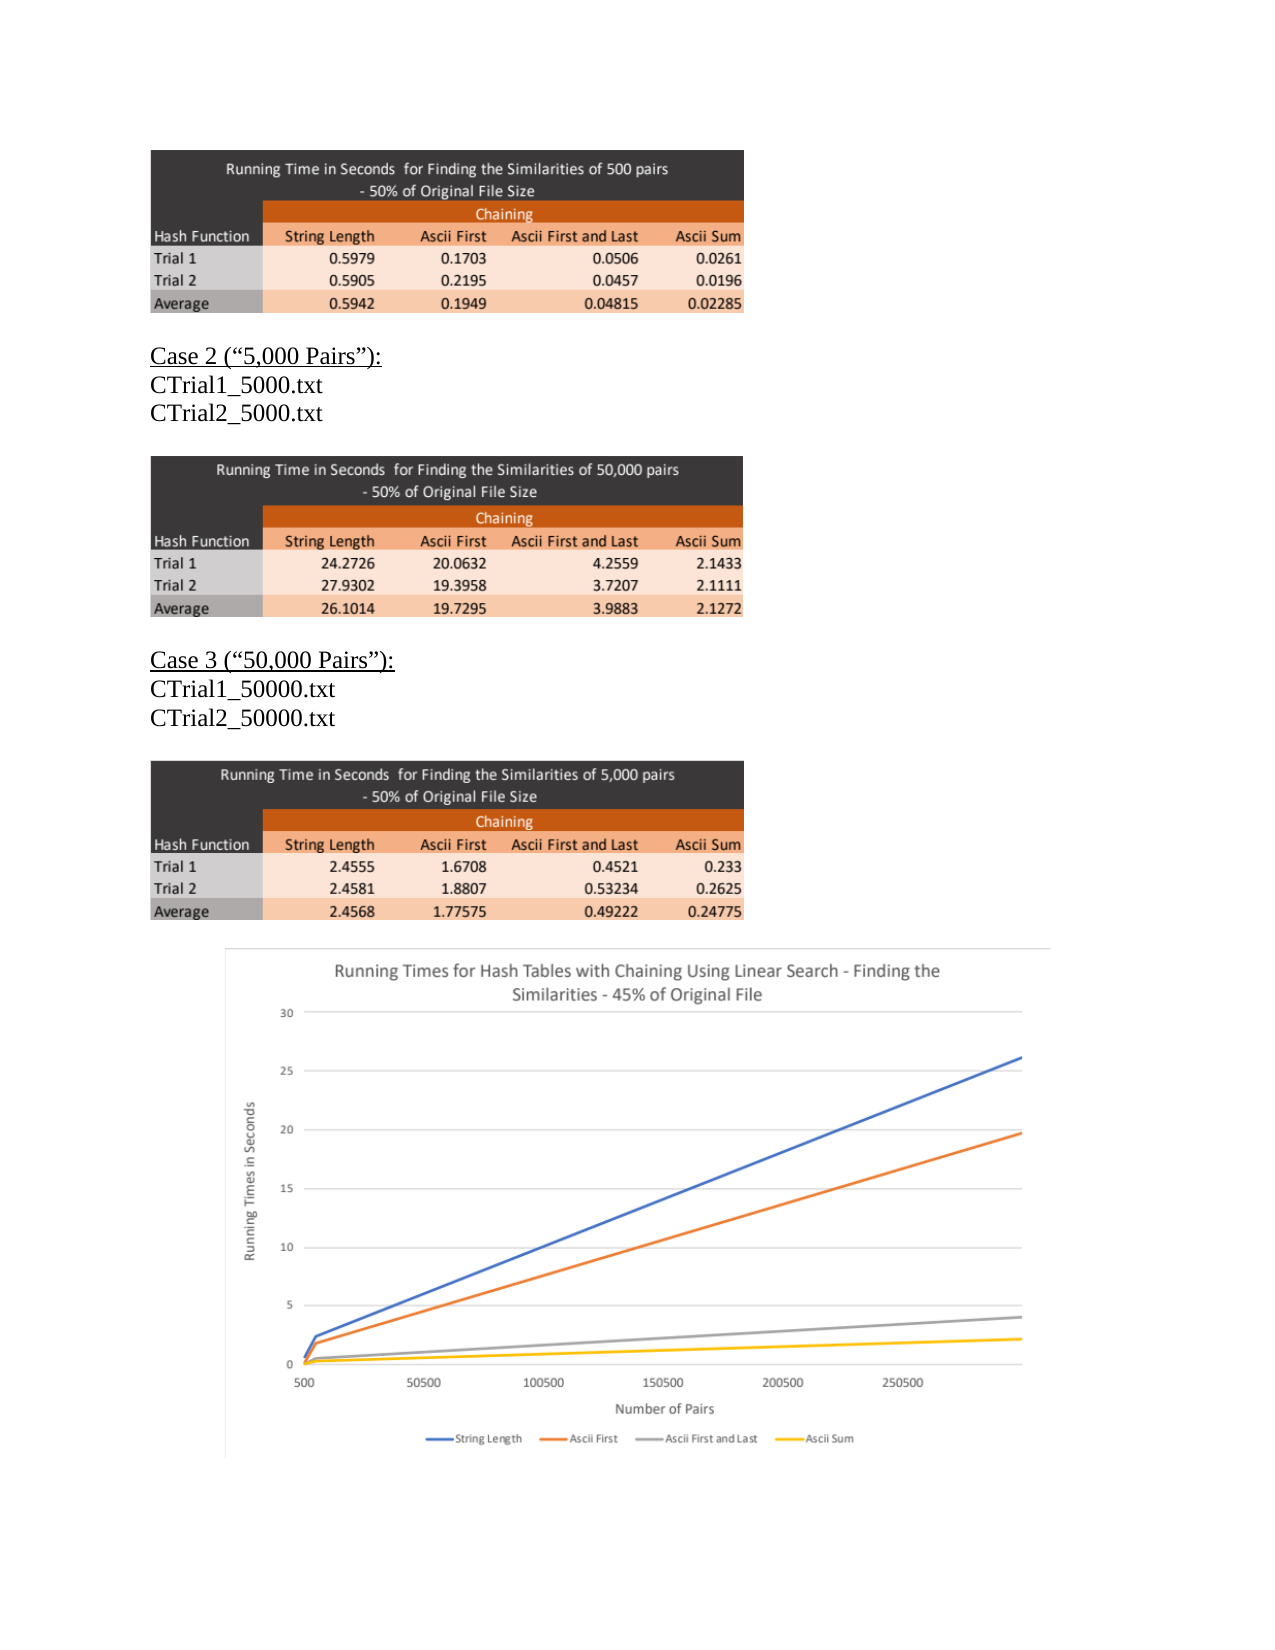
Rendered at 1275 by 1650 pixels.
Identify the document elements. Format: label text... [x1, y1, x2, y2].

text Case 3 (“50,000 Pairs”): [150, 645, 1125, 674]
text CTrial1_5000.txt [150, 370, 1125, 398]
text CTrial1_50000.txt [150, 674, 1125, 703]
text CTrial2_5000.txt [150, 398, 1125, 427]
text CTrial2_50000.txt [150, 703, 1125, 732]
text Case 2 (“5,000 Pairs”): [150, 341, 1125, 370]
